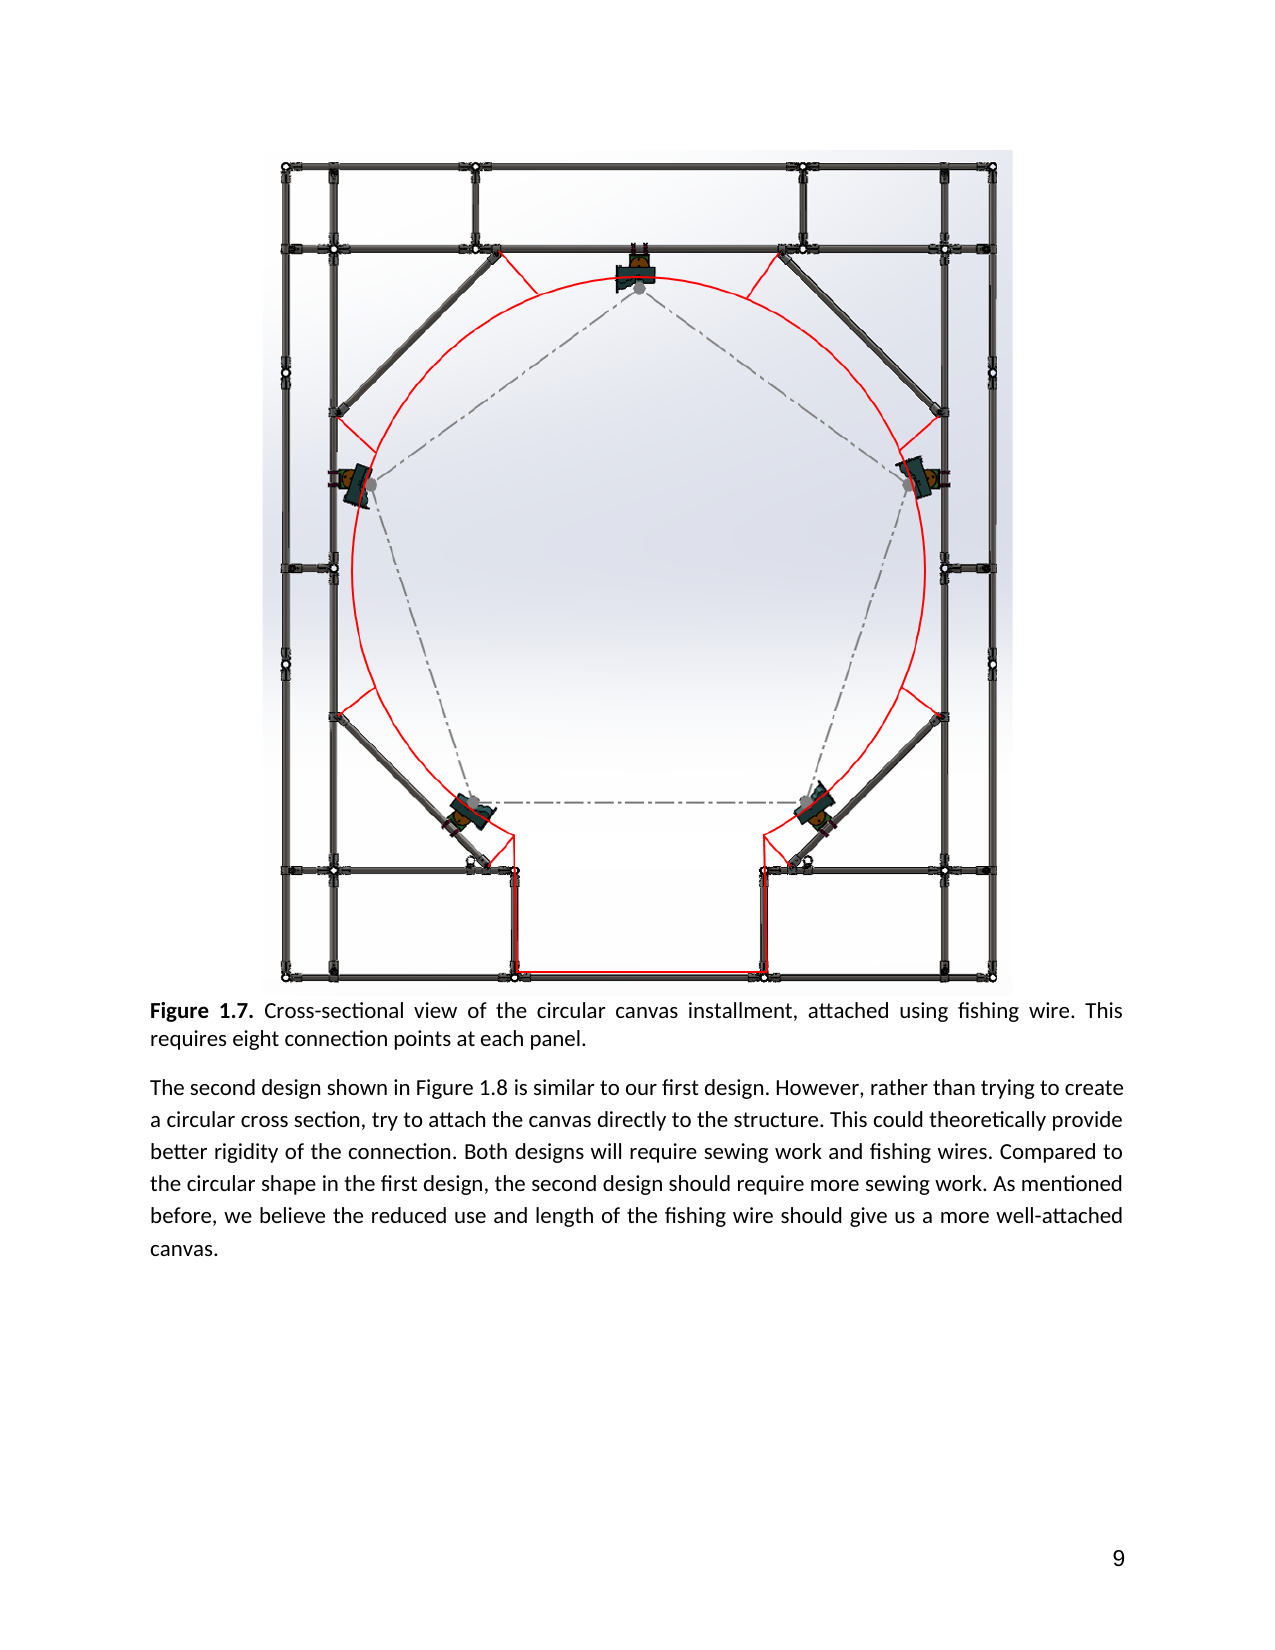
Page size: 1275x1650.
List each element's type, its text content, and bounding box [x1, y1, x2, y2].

picture [262, 150, 1013, 996]
text Figure 1.7. Cross-sectional view of the circular canvas installment, attached using fishing wire. This requires eight connection points at each panel. [150, 996, 1125, 1052]
text The second design shown in Figure 1.8 is similar to our first design. However, rather than trying to create a circular cross section, try to attach the canvas directly to the structure. This could theoretically provide better rigidity of the connection. Both designs will require sewing work and fishing wires. Compared to the circular shape in the first design, the second design should require more sewing work. As mentioned before, we believe the reduced use and length of the fishing wire should give us a more well-attached canvas. [150, 1073, 1125, 1262]
